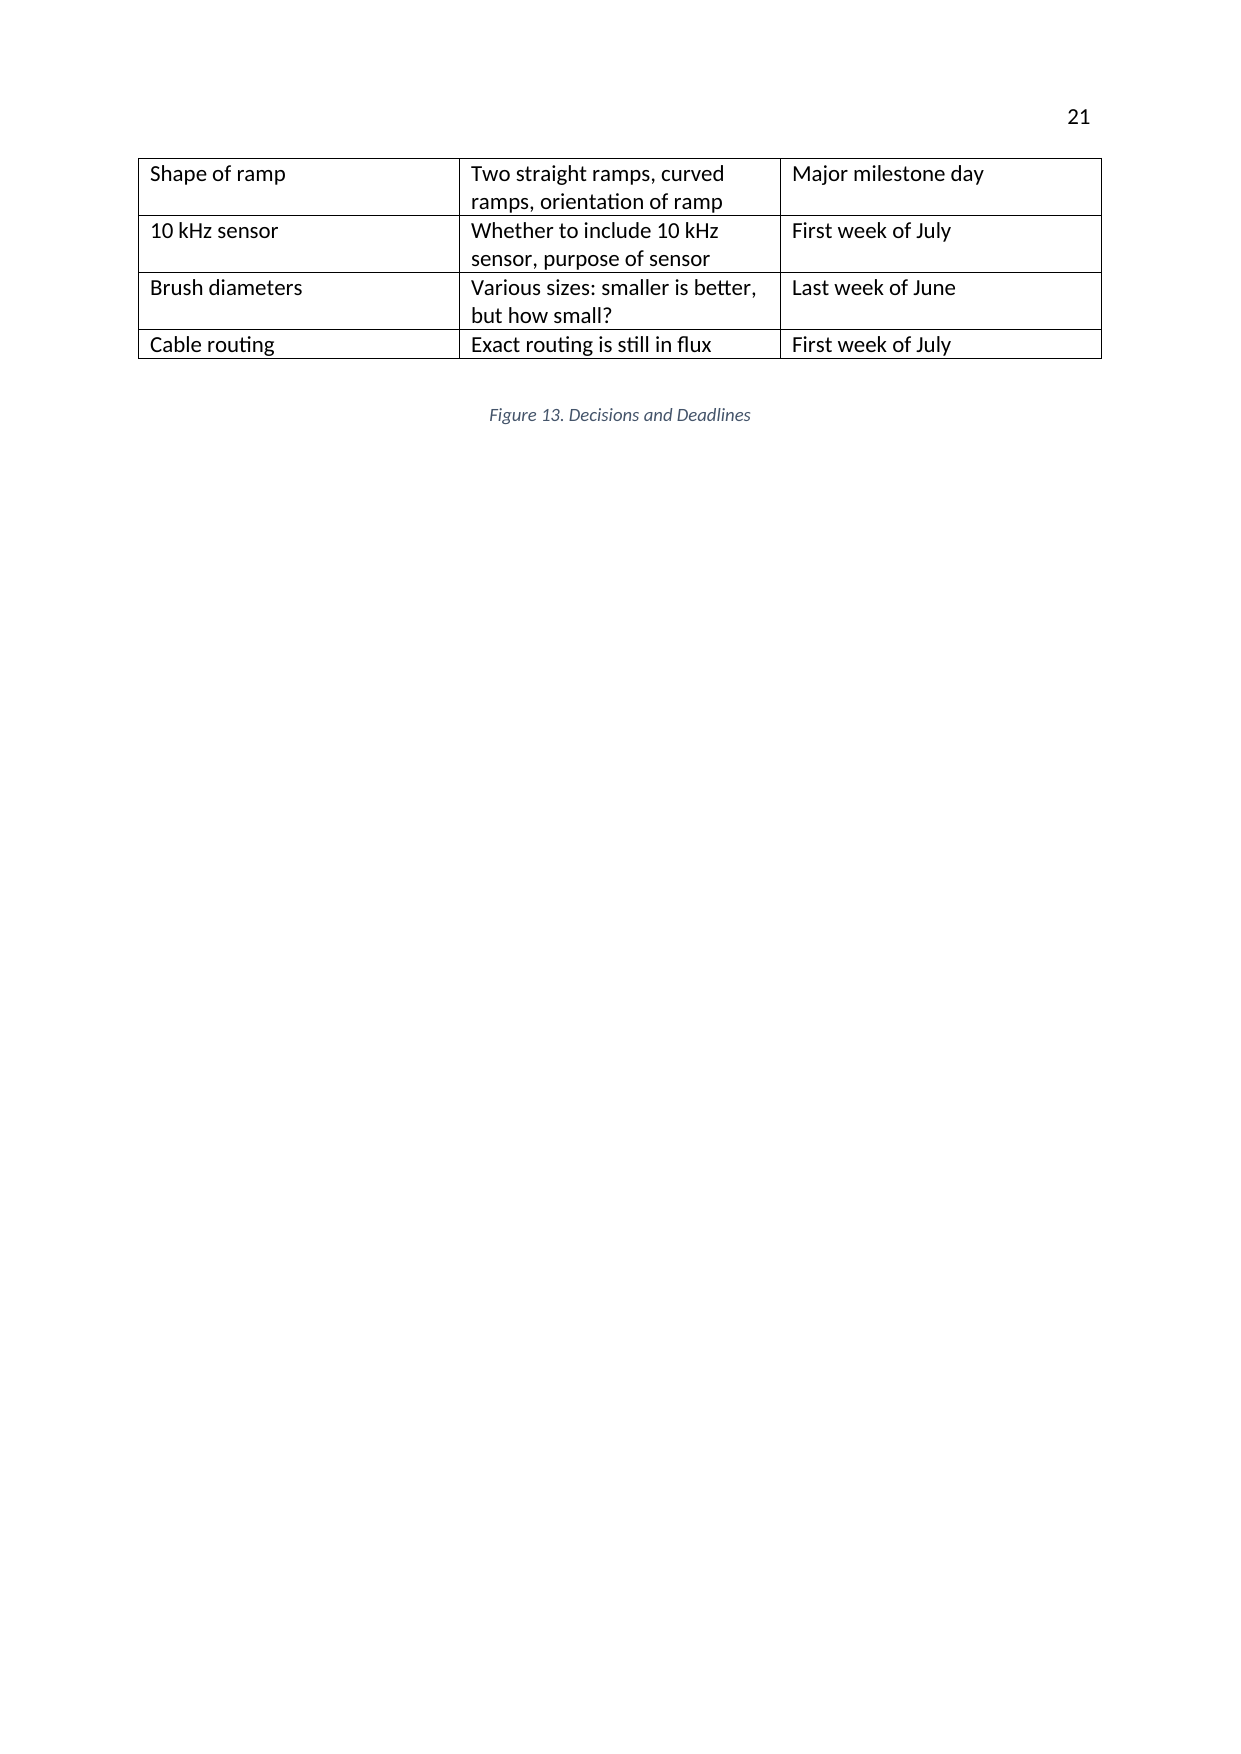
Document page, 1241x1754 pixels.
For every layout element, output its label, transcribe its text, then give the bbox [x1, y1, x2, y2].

text Figure 13. Decisions and Deadlines [150, 403, 1090, 426]
table_cell Two straight ramps, curved ramps, orientation of ramp [460, 159, 780, 215]
table_cell Cable routing [139, 330, 459, 358]
table_cell Major milestone day [781, 159, 1101, 215]
table_cell Exact routing is still in flux [460, 330, 780, 358]
table_cell Brush diameters [139, 273, 459, 329]
table_cell First week of July [781, 330, 1101, 358]
table_cell Whether to include 10 kHz sensor, purpose of sensor [460, 216, 780, 272]
table_cell First week of July [781, 216, 1101, 272]
table_cell Shape of ramp [139, 159, 459, 215]
table_cell Last week of June [781, 273, 1101, 329]
table_cell 10 kHz sensor [139, 216, 459, 272]
table_cell Various sizes: smaller is better, but how small? [460, 273, 780, 329]
